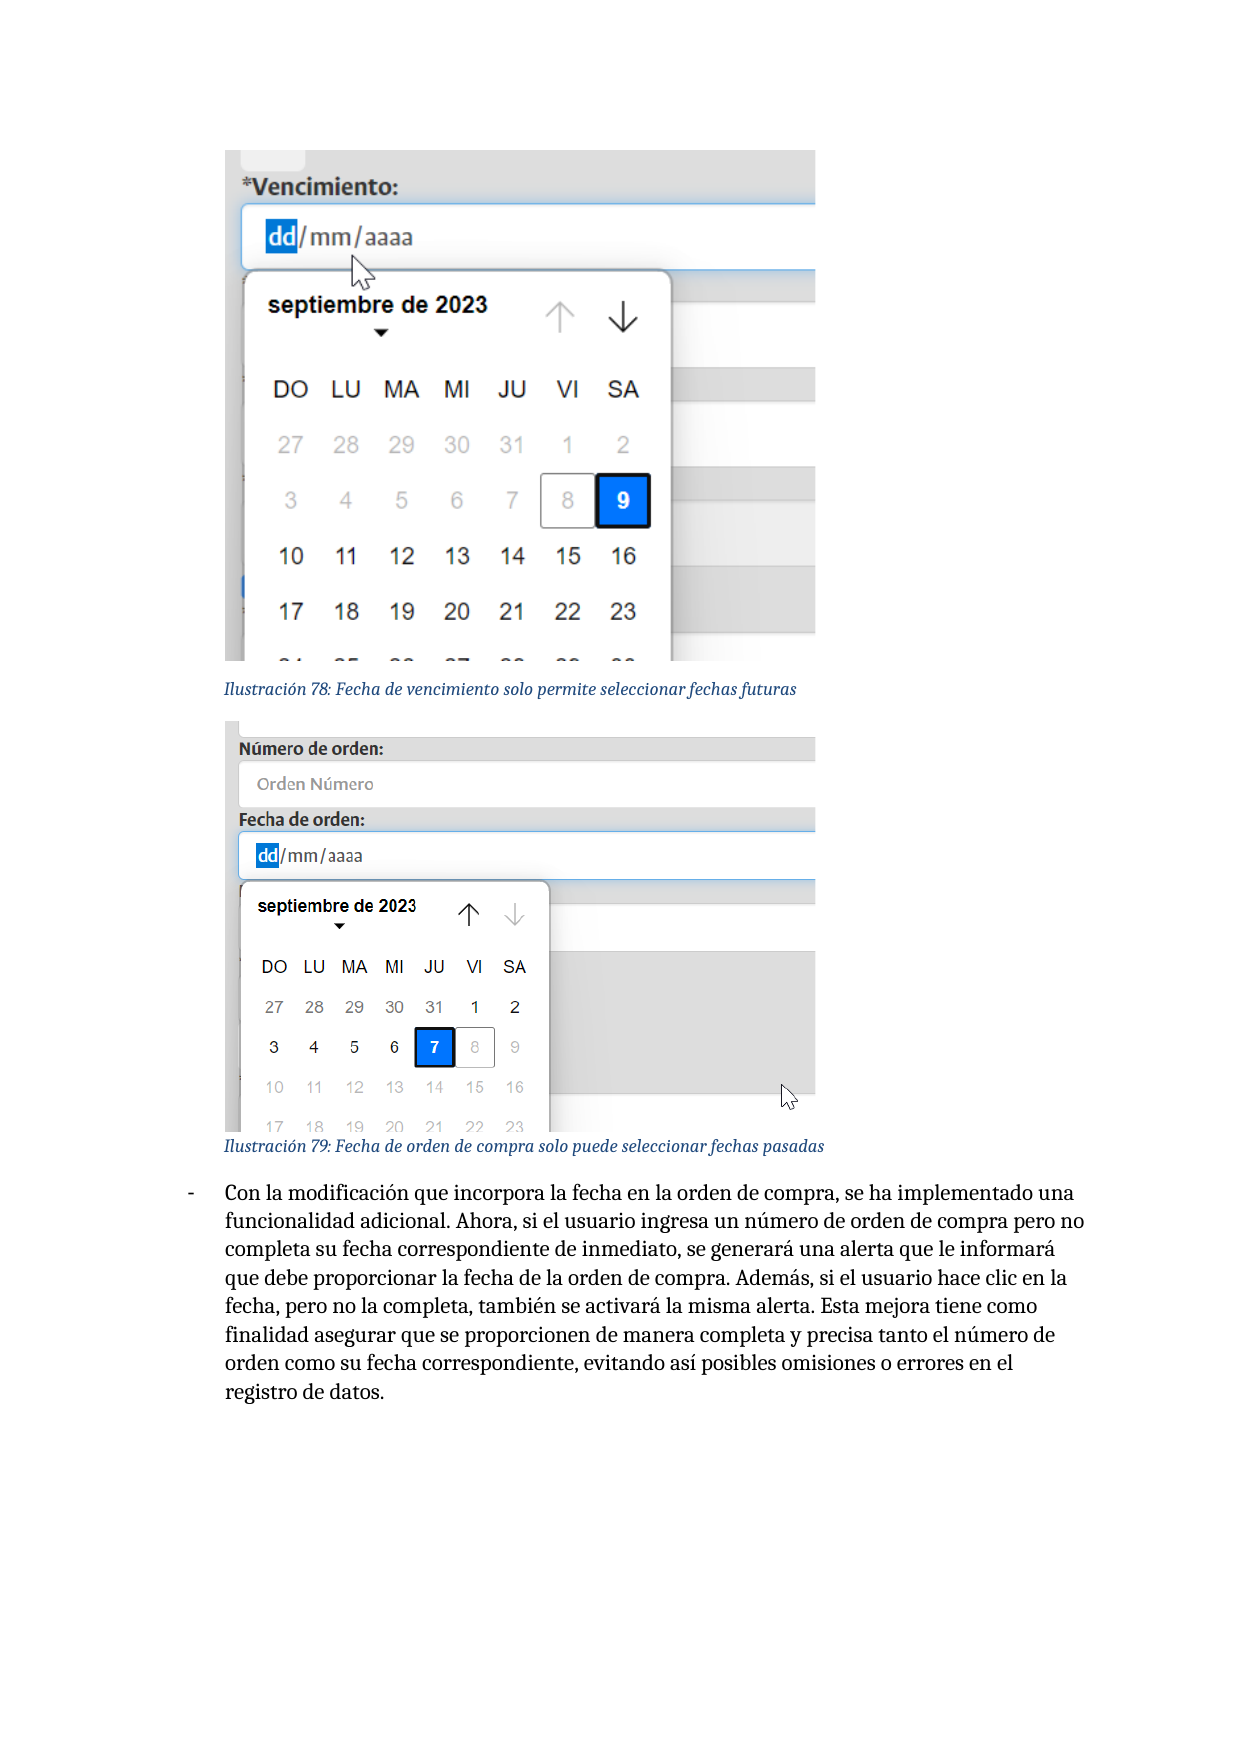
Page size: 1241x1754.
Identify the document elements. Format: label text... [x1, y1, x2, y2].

picture [225, 150, 816, 661]
picture [225, 721, 816, 1132]
text Ilustración 78: Fecha de vencimiento solo permite seleccionar fechas futuras [150, 679, 1090, 700]
text Ilustración 79: Fecha de orden de compra solo puede seleccionar fechas pasadas [150, 1135, 1090, 1157]
list Con la modificación que incorpora la fecha en la orden de compra, se ha implementado una funcionalidad adicional. Ahora, si el usuario ingresa un número de orden de compra pero no completa su fecha correspondiente de inmediato, se generará una alerta que le informará que debe proporcionar la fecha de la orden de compra. Además, si el usuario hace clic en la fecha, pero no la completa, también se activará la misma alerta. Esta mejora tiene como finalidad asegurar que se proporcionen de manera completa y precisa tanto el número de orden como su fecha correspondiente, evitando así posibles omisiones o errores en el registro de datos. [187, 1178, 1090, 1405]
